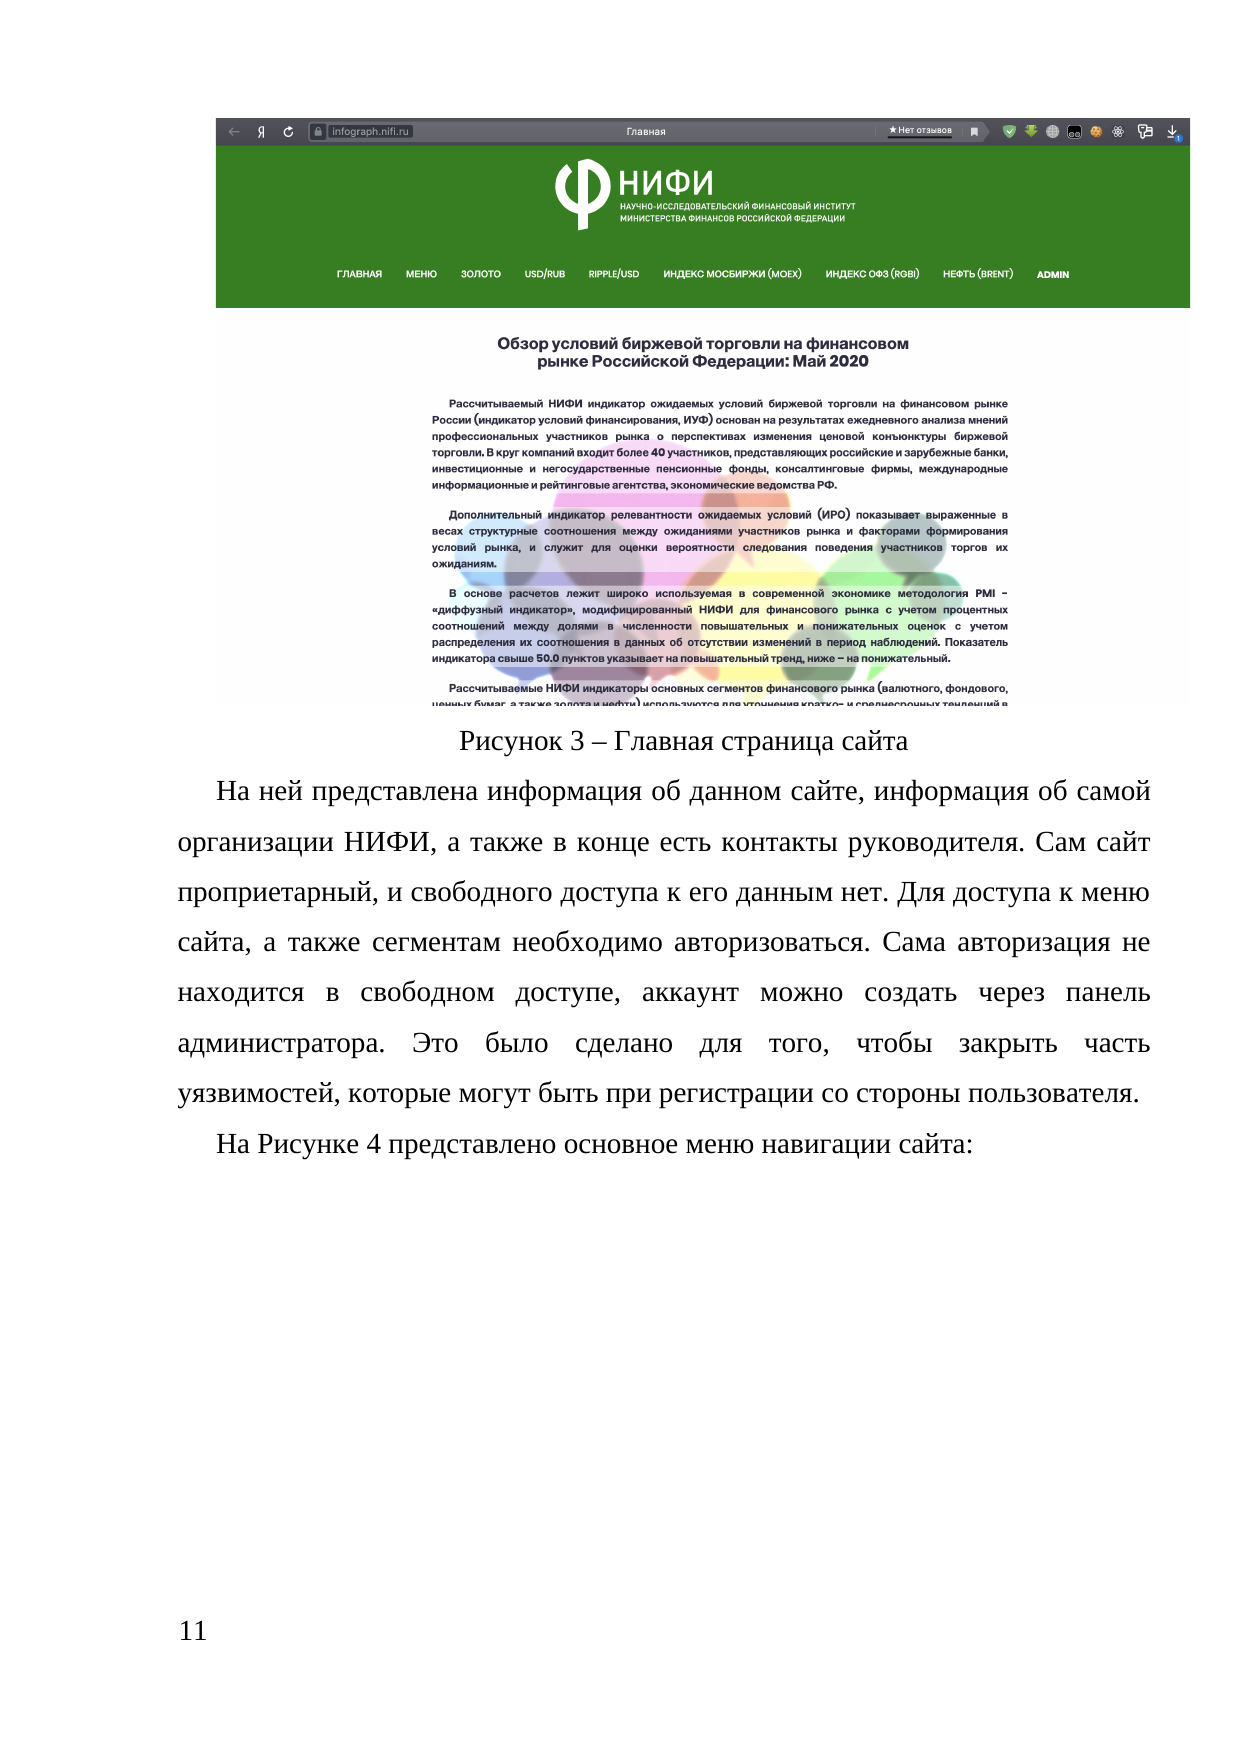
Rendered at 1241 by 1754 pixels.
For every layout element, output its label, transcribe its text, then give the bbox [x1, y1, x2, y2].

text На Рисунке 4 представлено основное меню навигации сайта: [177, 1126, 1152, 1159]
text Рисунок 3 – Главная страница сайта [177, 723, 1152, 756]
text На ней представлена информация об данном сайте, информация об самой организации НИФИ, а также в конце есть контакты руководителя. Сам сайт проприетарный, и свободного доступа к его данным нет. Для доступа к меню сайта, а также сегментам необходимо авторизоваться. Сама авторизация не находится в свободном доступе, аккаунт можно создать через панель администратора. Это было сделано для того, чтобы закрыть часть уязвимостей, которые могут быть при регистрации со стороны пользователя. [177, 773, 1152, 1109]
picture [215, 118, 1191, 706]
